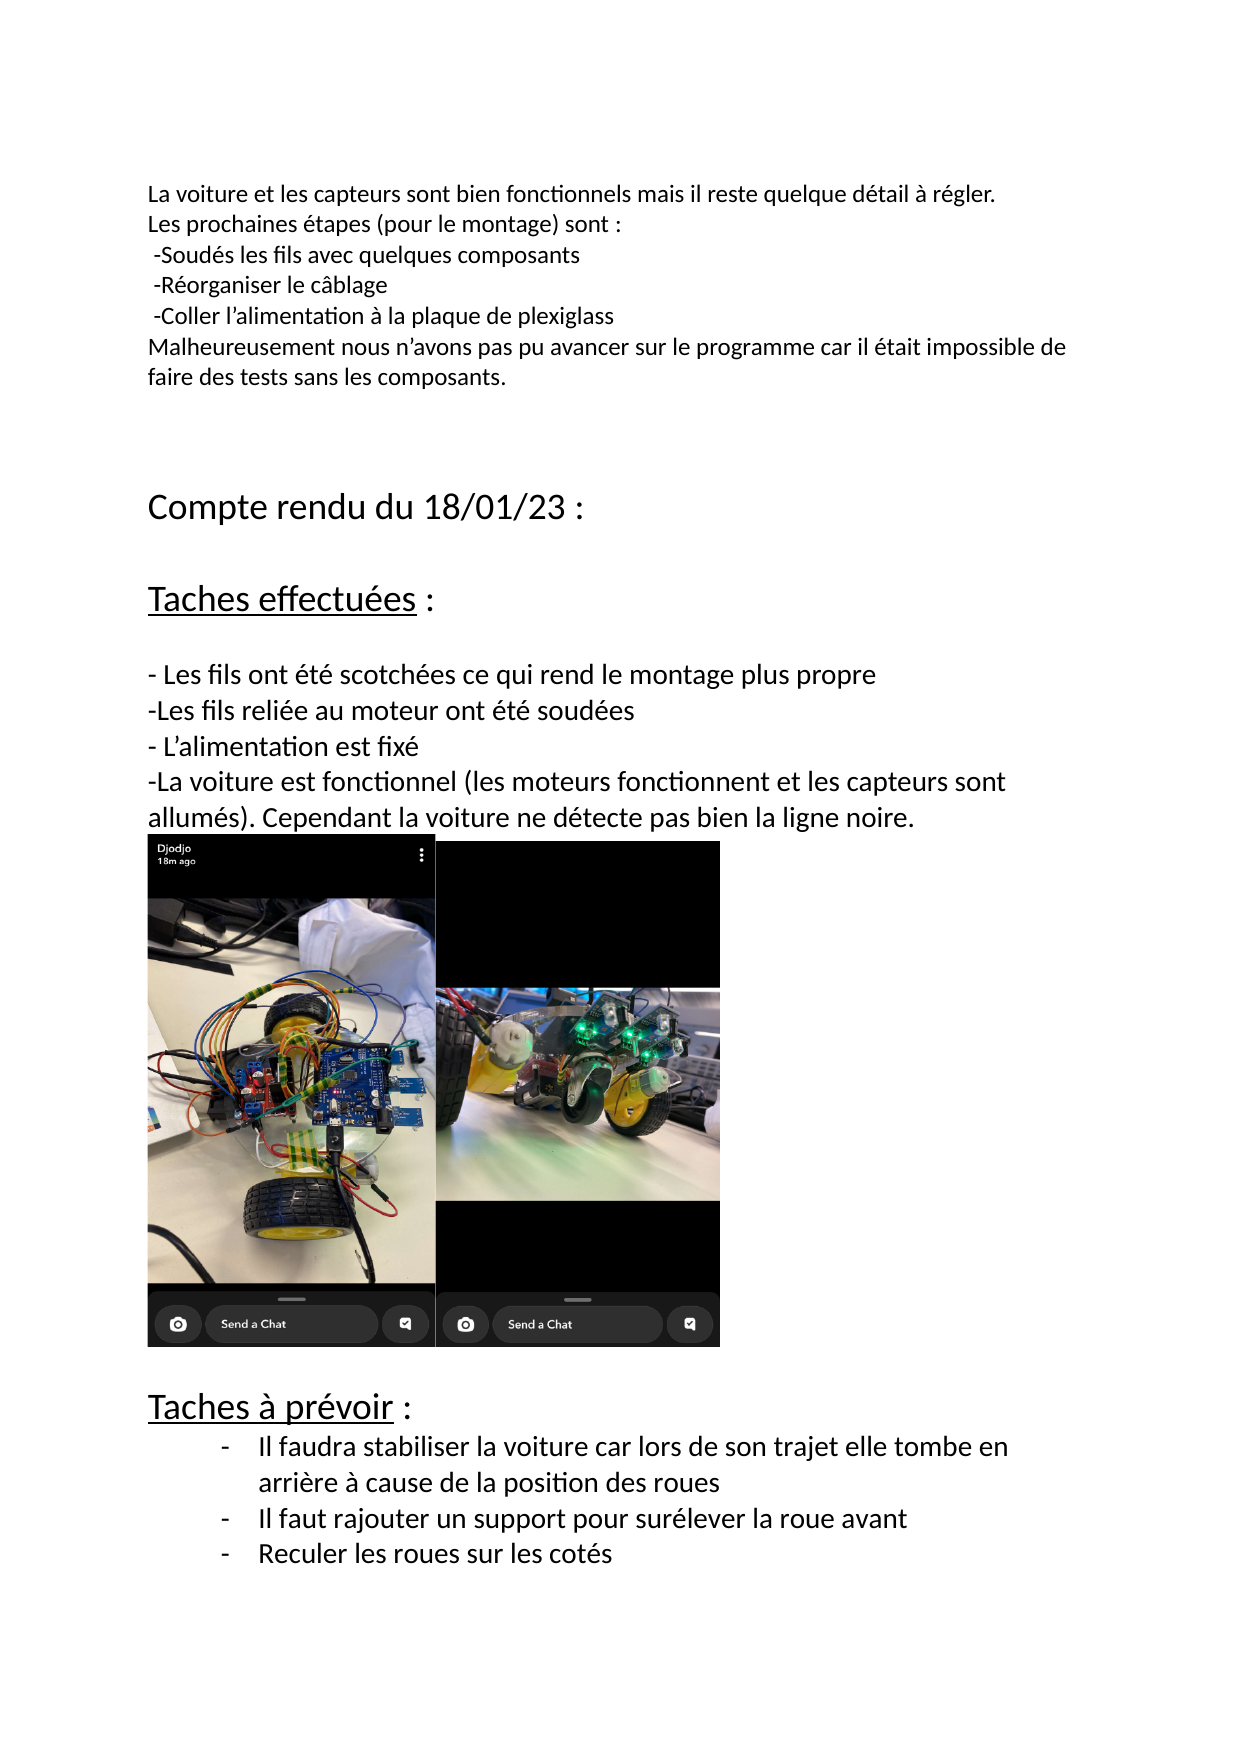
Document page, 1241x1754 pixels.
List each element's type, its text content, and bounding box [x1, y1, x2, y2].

text -Les fils reliée au moteur ont été soudées [148, 692, 1093, 728]
list Il faudra stabiliser la voiture car lors de son trajet elle tombe en arrière à cause de la position des roues [221, 1428, 1093, 1500]
text Les prochaines étapes (pour le montage) sont : [148, 209, 1093, 239]
text -Coller l’alimentation à la plaque de plexiglass [148, 300, 1093, 331]
text - Les fils ont été scotchées ce qui rend le montage plus propre [148, 656, 1093, 692]
text Taches effectuées : [148, 575, 1093, 621]
text -La voiture est fonctionnel (les moteurs fonctionnent et les capteurs sont allumés). Cependant la voiture ne détecte pas bien la ligne noire. [148, 763, 1093, 834]
list Reculer les roues sur les cotés [221, 1535, 1093, 1571]
text -Soudés les fils avec quelques composants [148, 239, 1093, 270]
text -Réorganiser le câblage [148, 270, 1093, 300]
text - L’alimentation est fixé [148, 728, 1093, 763]
text La voiture et les capteurs sont bien fonctionnels mais il reste quelque détail à régler. [148, 178, 1093, 209]
text Compte rendu du 18/01/23 : [148, 483, 1093, 529]
text Taches à prévoir : [148, 1383, 1093, 1428]
list Il faut rajouter un support pour surélever la roue avant [221, 1500, 1093, 1535]
text Malheureusement nous n’avons pas pu avancer sur le programme car il était impossible de faire des tests sans les composants. [148, 331, 1093, 392]
picture [147, 834, 720, 1347]
